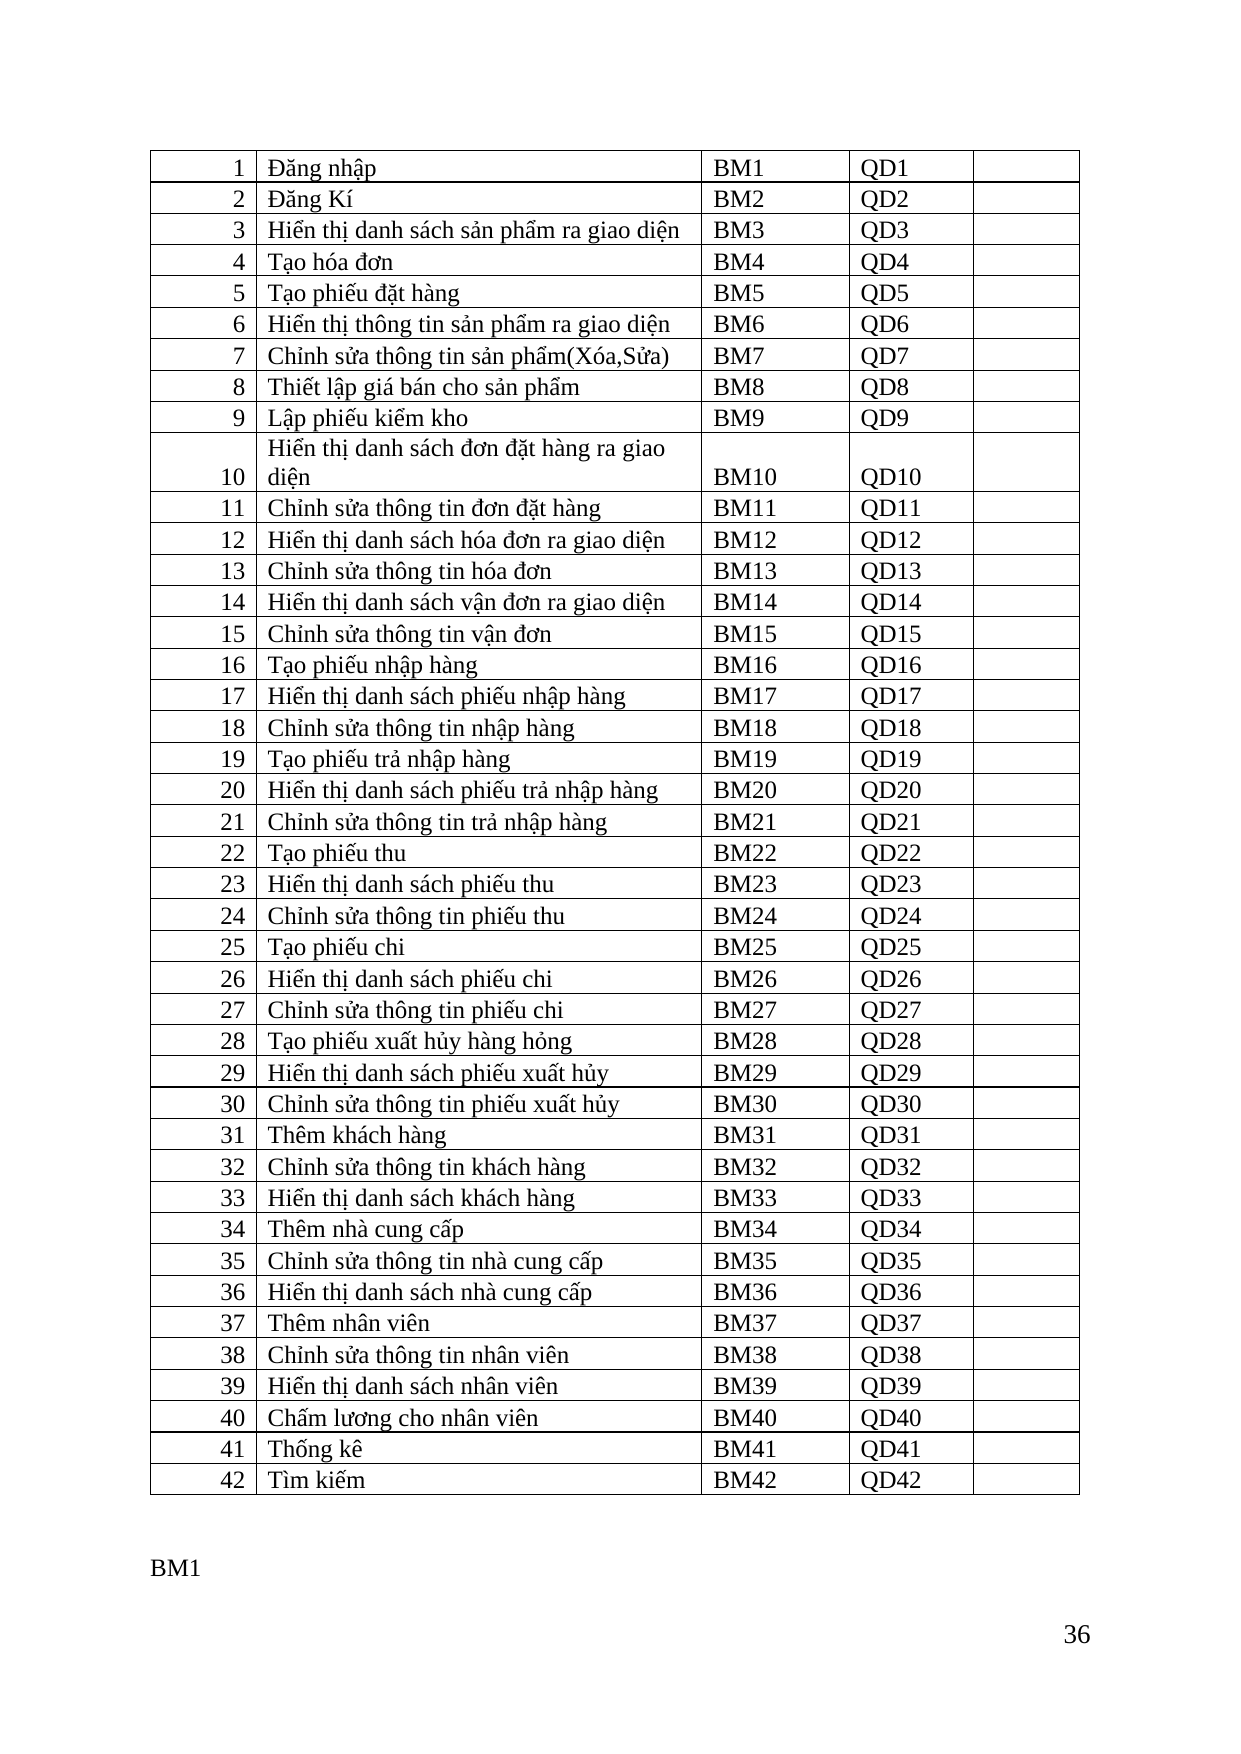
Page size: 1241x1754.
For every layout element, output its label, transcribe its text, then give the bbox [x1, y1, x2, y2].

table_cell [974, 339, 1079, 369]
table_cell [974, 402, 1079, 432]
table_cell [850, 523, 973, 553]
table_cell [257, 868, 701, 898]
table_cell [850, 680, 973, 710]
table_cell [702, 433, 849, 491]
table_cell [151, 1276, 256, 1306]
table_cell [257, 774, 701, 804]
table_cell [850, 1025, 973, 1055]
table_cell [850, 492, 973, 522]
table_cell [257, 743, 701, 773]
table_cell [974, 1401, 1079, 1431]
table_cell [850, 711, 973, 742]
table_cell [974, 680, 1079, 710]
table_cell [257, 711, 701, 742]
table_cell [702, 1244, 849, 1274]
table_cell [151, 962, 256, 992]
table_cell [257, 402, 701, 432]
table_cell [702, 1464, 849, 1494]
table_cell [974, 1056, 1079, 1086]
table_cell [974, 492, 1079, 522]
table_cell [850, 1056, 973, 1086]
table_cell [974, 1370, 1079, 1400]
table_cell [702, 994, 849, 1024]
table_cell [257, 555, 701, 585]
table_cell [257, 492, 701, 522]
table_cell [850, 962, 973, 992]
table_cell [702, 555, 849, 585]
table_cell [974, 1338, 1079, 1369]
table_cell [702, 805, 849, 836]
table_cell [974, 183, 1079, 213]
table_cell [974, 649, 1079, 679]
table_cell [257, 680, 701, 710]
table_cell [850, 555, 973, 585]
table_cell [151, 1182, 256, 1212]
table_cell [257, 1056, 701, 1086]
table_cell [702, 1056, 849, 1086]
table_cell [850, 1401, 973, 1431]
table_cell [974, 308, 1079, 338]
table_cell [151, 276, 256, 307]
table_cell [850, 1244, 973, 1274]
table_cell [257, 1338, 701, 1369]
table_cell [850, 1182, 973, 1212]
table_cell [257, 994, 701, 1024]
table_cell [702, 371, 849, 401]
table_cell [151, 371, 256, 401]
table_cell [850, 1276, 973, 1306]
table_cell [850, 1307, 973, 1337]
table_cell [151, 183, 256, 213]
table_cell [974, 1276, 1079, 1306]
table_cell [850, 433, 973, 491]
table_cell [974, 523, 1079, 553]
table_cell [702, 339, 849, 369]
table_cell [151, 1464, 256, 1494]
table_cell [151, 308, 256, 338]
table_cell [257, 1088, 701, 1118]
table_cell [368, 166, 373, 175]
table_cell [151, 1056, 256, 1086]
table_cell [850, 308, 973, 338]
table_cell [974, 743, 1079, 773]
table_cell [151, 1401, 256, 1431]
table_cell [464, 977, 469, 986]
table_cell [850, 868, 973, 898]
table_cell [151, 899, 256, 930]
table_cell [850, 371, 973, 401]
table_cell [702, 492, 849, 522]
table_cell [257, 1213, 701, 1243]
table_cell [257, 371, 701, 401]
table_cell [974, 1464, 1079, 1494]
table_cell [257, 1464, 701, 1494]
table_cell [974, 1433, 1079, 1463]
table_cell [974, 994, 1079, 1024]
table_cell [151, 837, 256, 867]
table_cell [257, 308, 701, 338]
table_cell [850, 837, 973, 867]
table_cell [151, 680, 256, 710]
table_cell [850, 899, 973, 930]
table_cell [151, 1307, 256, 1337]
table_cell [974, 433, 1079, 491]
text BM1 [150, 1553, 1090, 1581]
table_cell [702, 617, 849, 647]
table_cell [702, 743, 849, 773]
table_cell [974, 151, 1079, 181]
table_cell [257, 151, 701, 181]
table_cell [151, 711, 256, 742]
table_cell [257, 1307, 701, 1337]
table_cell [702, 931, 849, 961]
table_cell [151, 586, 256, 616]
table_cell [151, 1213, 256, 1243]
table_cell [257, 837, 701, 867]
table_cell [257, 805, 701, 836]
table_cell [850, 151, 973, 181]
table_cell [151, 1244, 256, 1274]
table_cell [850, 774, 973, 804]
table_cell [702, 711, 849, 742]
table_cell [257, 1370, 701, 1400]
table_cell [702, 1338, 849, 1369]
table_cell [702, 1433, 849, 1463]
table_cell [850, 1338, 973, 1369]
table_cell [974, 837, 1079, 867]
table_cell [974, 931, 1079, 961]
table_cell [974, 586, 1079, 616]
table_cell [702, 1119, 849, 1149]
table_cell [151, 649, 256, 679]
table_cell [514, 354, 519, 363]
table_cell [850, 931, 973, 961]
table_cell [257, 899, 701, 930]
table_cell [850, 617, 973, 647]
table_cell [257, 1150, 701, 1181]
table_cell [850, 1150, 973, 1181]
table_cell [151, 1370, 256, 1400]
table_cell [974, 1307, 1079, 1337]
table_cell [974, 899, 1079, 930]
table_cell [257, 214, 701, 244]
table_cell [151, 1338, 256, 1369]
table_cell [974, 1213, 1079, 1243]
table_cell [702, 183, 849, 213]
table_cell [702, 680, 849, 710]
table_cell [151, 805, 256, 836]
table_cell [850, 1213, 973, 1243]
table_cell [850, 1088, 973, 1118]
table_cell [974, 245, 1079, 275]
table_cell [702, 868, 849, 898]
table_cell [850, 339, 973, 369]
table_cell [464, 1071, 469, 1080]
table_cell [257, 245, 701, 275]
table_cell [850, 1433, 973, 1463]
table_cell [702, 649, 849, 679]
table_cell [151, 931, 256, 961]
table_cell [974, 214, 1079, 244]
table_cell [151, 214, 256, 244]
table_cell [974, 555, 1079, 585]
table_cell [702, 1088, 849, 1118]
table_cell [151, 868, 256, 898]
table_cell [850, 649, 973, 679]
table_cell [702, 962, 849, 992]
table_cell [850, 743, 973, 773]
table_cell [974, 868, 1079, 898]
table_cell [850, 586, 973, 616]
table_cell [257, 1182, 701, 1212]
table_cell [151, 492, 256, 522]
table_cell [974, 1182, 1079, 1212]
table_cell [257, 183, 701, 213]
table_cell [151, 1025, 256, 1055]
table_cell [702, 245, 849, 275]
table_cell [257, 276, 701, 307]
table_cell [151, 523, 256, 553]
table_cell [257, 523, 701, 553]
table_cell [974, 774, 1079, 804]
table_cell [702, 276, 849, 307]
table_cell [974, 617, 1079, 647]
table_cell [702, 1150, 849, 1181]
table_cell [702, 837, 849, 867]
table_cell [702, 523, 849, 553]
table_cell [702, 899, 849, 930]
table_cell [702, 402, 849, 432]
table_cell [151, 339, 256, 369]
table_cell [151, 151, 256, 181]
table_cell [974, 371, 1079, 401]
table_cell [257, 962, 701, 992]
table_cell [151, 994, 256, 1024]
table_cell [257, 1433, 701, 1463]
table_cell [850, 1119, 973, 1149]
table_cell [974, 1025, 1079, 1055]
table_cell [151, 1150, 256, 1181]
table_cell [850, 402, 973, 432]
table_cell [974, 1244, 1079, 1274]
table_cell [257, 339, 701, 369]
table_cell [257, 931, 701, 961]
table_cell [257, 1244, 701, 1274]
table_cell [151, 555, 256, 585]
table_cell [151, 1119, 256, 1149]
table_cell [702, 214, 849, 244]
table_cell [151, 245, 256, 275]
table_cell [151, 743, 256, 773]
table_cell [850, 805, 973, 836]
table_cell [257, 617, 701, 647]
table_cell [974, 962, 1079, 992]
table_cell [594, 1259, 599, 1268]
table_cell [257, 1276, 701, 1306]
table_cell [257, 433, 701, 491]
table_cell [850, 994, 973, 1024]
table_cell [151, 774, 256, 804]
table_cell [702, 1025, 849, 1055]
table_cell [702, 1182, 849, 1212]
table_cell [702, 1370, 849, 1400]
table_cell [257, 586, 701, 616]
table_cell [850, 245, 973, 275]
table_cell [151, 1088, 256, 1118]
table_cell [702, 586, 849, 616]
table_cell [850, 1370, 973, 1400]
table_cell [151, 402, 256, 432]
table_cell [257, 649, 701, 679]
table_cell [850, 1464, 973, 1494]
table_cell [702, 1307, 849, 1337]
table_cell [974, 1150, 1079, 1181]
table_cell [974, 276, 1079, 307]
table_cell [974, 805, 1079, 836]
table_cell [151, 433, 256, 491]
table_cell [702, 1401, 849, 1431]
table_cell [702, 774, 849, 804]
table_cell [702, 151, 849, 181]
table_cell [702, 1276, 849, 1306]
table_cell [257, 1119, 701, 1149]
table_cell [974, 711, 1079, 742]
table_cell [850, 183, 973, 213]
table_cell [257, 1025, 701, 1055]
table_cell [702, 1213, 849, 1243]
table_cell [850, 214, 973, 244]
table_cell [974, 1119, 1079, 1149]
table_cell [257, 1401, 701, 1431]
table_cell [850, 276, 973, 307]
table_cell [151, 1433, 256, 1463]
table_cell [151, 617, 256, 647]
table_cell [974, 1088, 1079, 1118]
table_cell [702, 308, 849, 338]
